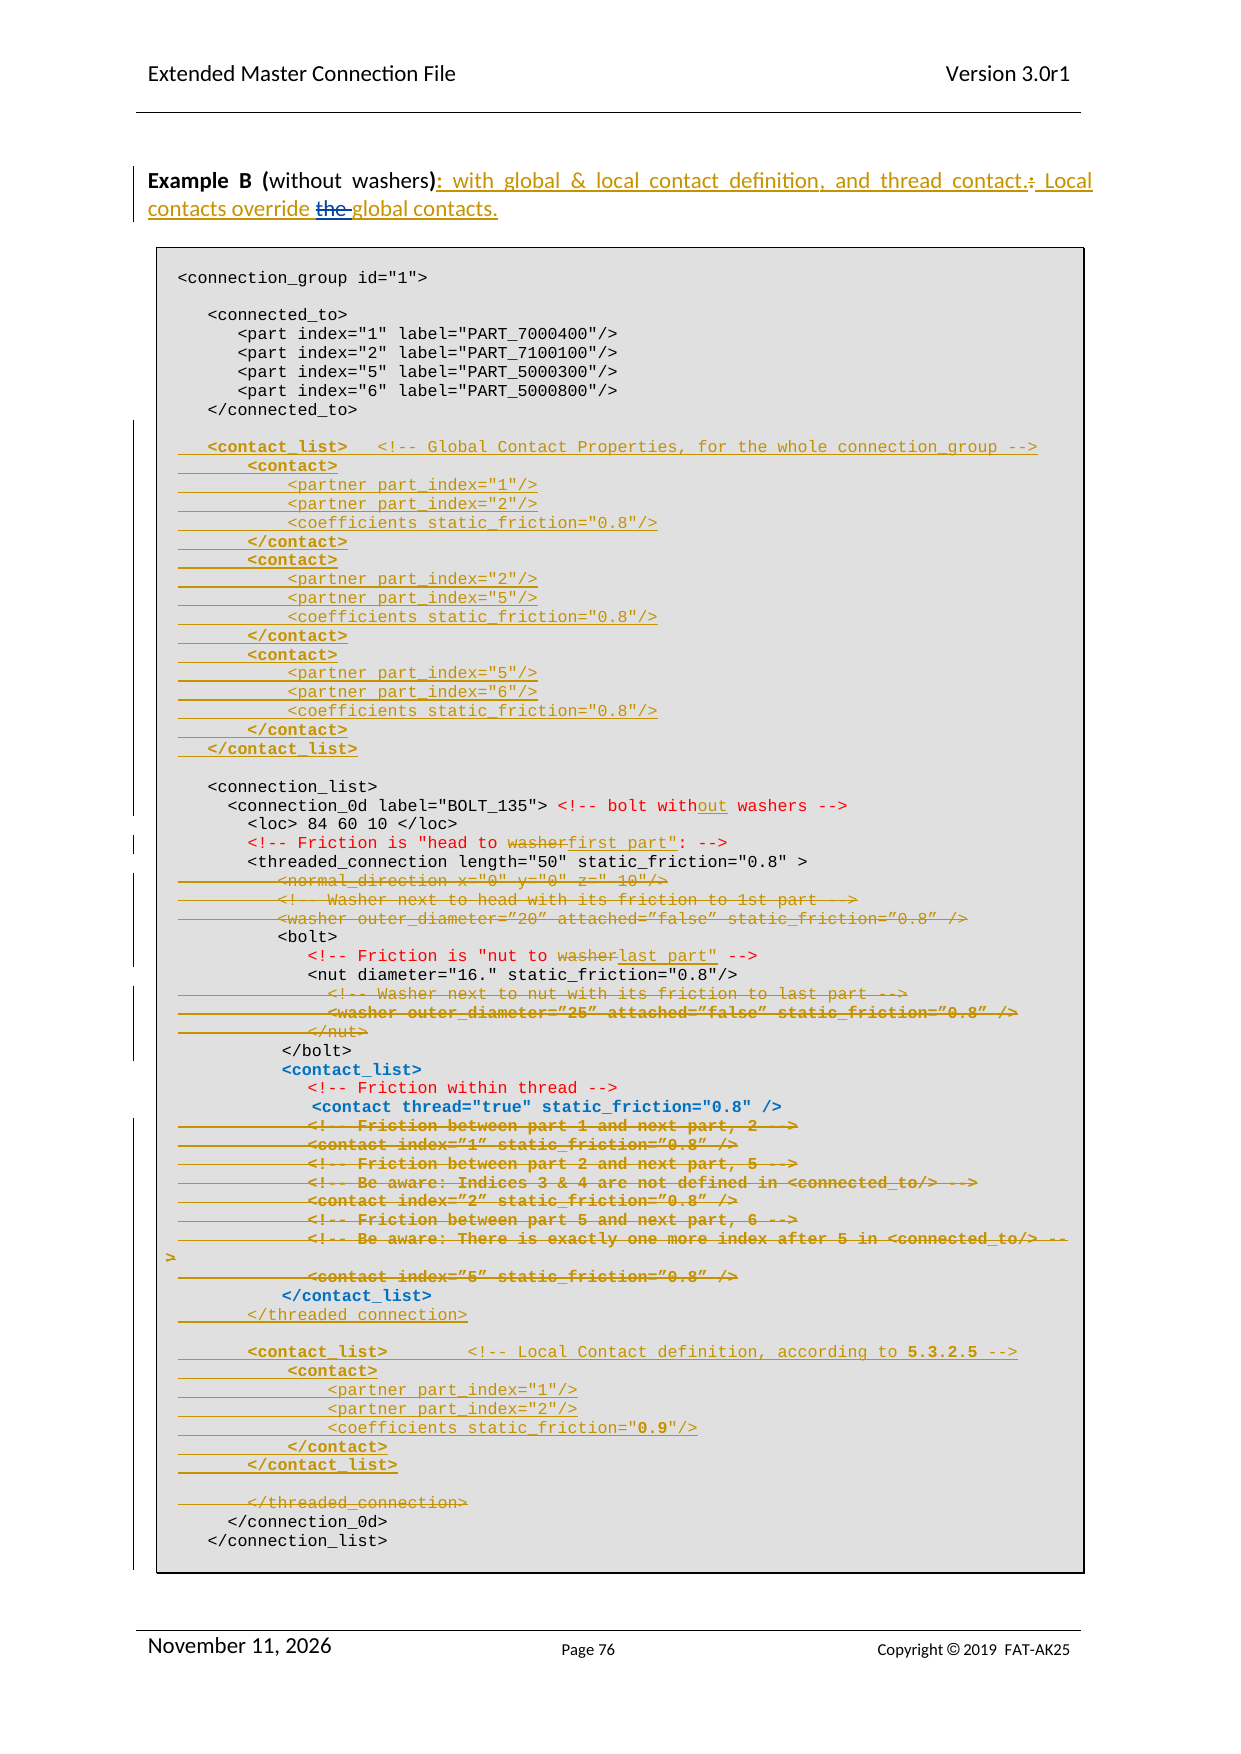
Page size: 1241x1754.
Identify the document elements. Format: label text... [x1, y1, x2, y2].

text <nut diameter="16." static_friction="0.8"/> [157, 964, 1083, 982]
text <part index="6" label="PART_5000800"/> [157, 379, 1083, 398]
text <loc> 84 60 10 </loc> [157, 813, 1083, 832]
text </contact_list> [157, 1284, 1083, 1303]
text <contact_list> [157, 1058, 1083, 1077]
text </connected_to> [157, 398, 1083, 417]
text <!-- Friction is "nut to --> [157, 945, 1083, 964]
text <part index="1" label="PART_7000400"/> [157, 323, 1083, 341]
text <connection_list> [157, 775, 1083, 794]
text <connected_to> [157, 304, 1083, 323]
text Example B (without washers) [148, 166, 1092, 222]
text <!-- Friction within thread --> [157, 1077, 1083, 1096]
text </connection_list> [157, 1529, 1083, 1548]
text </connection_0d> [157, 1510, 1083, 1529]
text <threaded_connection length="50" static_friction="0.8" > [157, 851, 1083, 869]
text <connection_0d label="BOLT_135"> <!-- bolt with washers --> [157, 794, 1083, 813]
text <contact thread="true" static_friction="0.8" /> [157, 1096, 1083, 1114]
text <part index="2" label="PART_7100100"/> [157, 341, 1083, 360]
text </bolt> [157, 1039, 1083, 1058]
text <bolt> [157, 926, 1083, 945]
text <!-- Friction is "head to : --> [157, 832, 1083, 851]
text <part index="5" label="PART_5000300"/> [157, 360, 1083, 379]
text <connection_group id="1"> [157, 266, 1083, 285]
